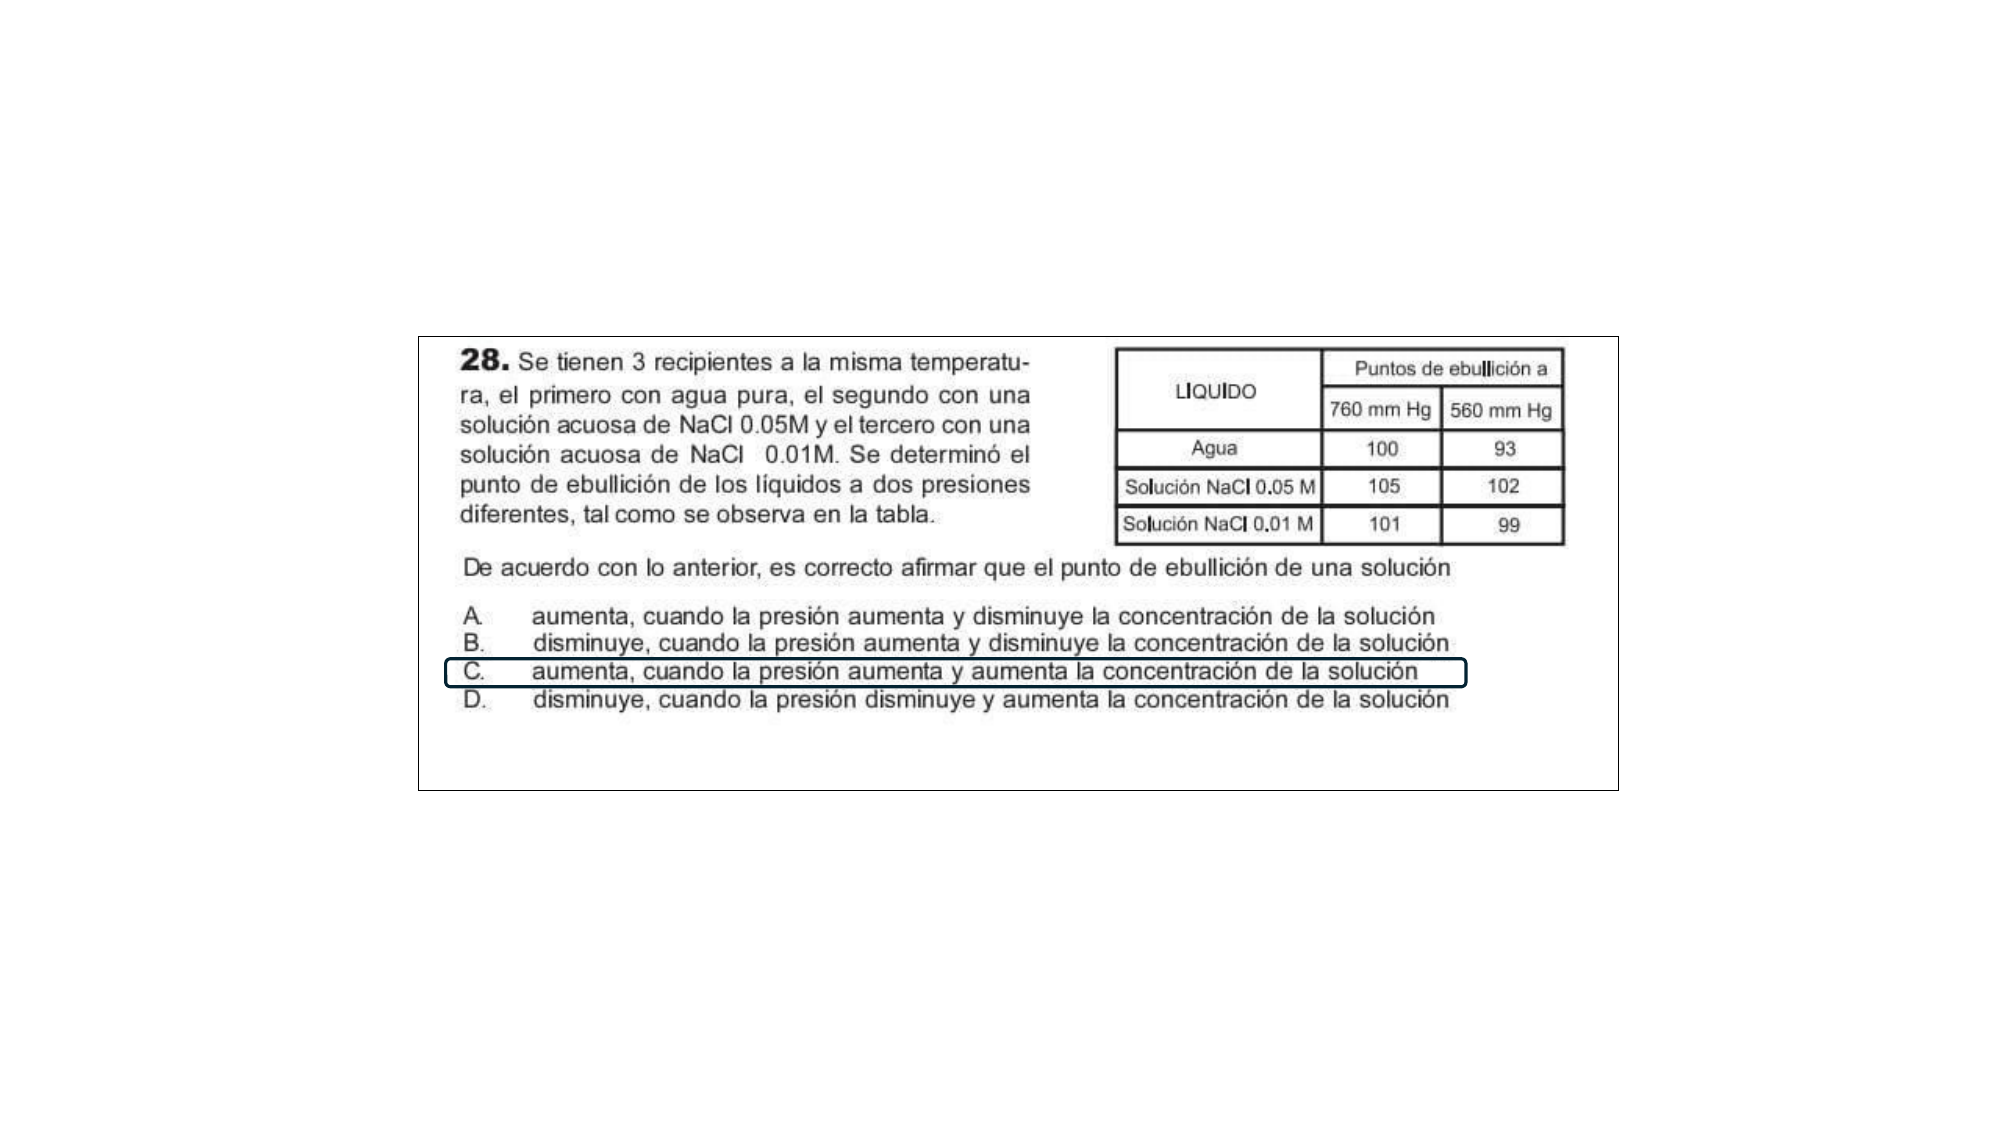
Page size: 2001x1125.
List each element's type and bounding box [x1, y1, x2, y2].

picture [419, 337, 1618, 790]
